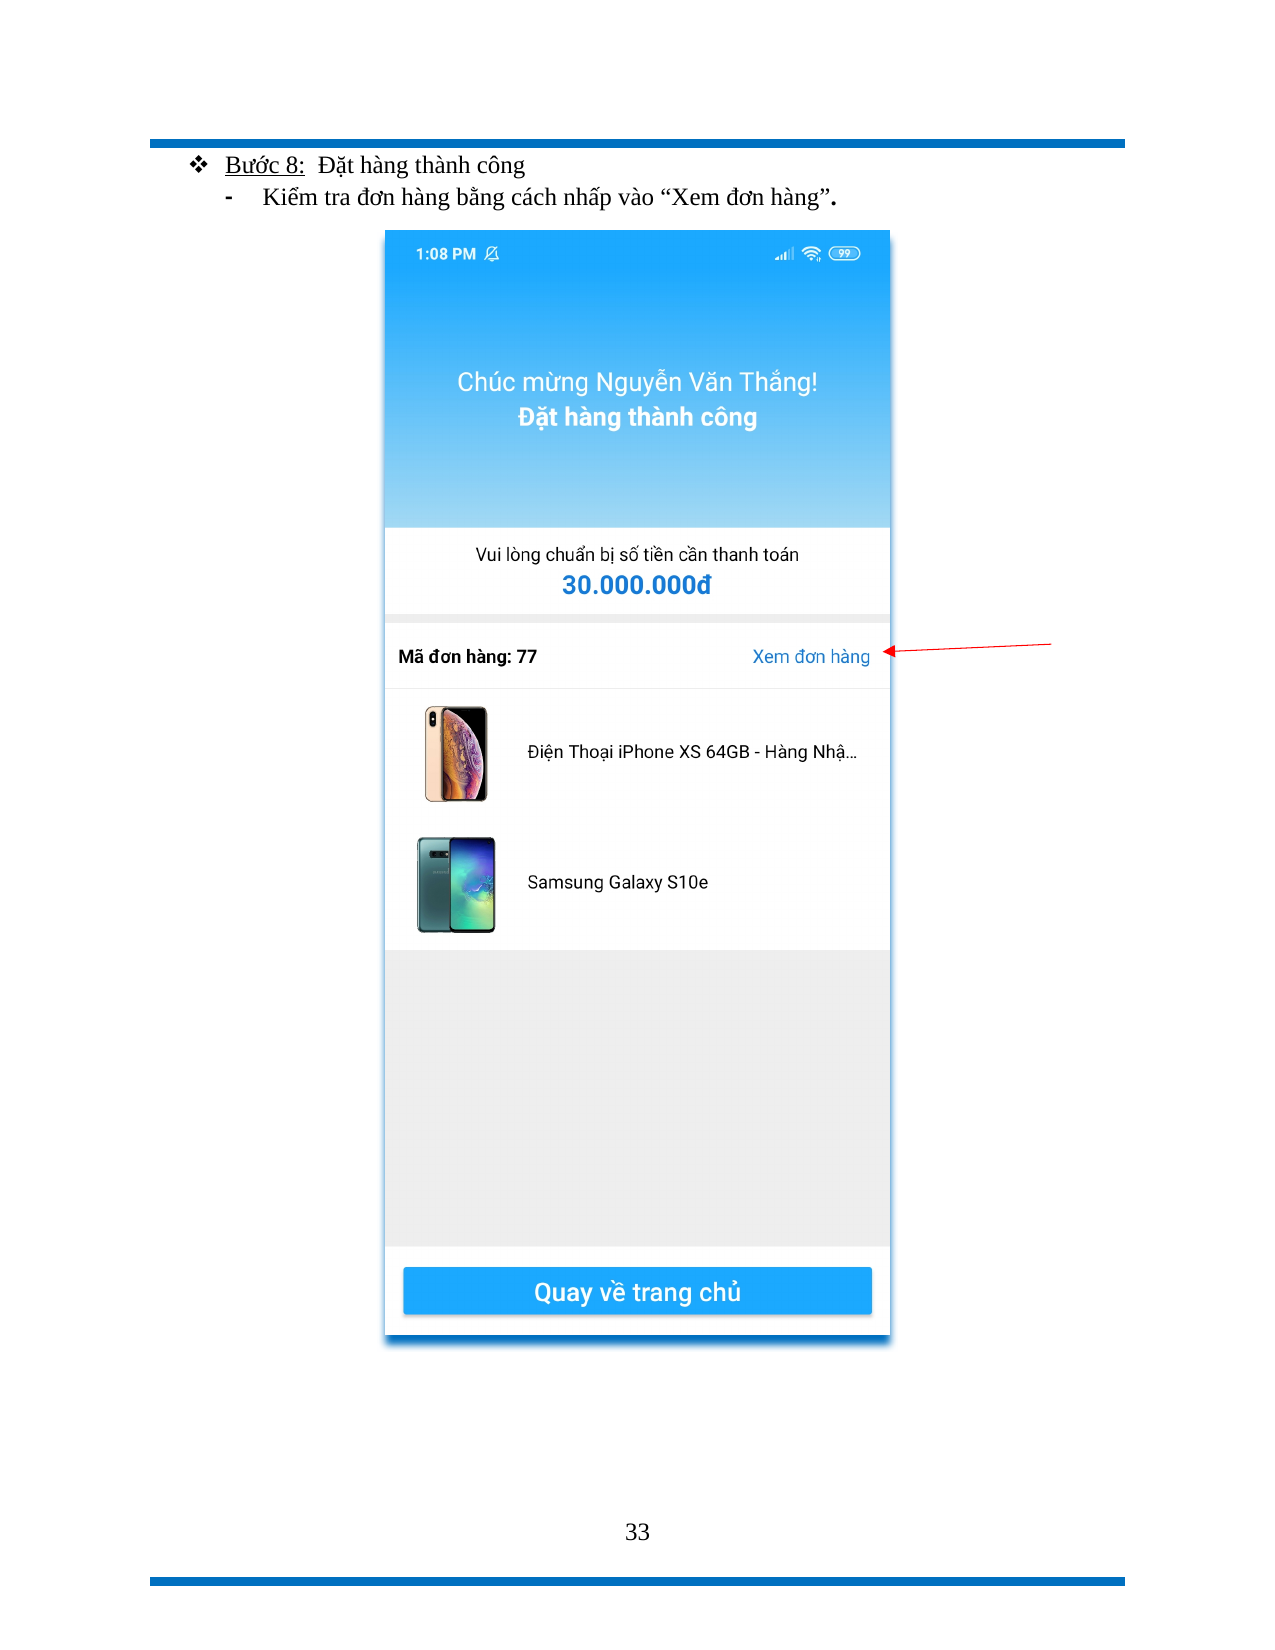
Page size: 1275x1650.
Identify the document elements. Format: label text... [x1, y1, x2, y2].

list Bước 8: Đặt hàng thành công [187, 150, 1125, 179]
list Kiểm tra đơn hàng bằng cách nhấp vào “Xem đơn hàng”. [225, 181, 1125, 212]
picture [385, 230, 890, 1335]
